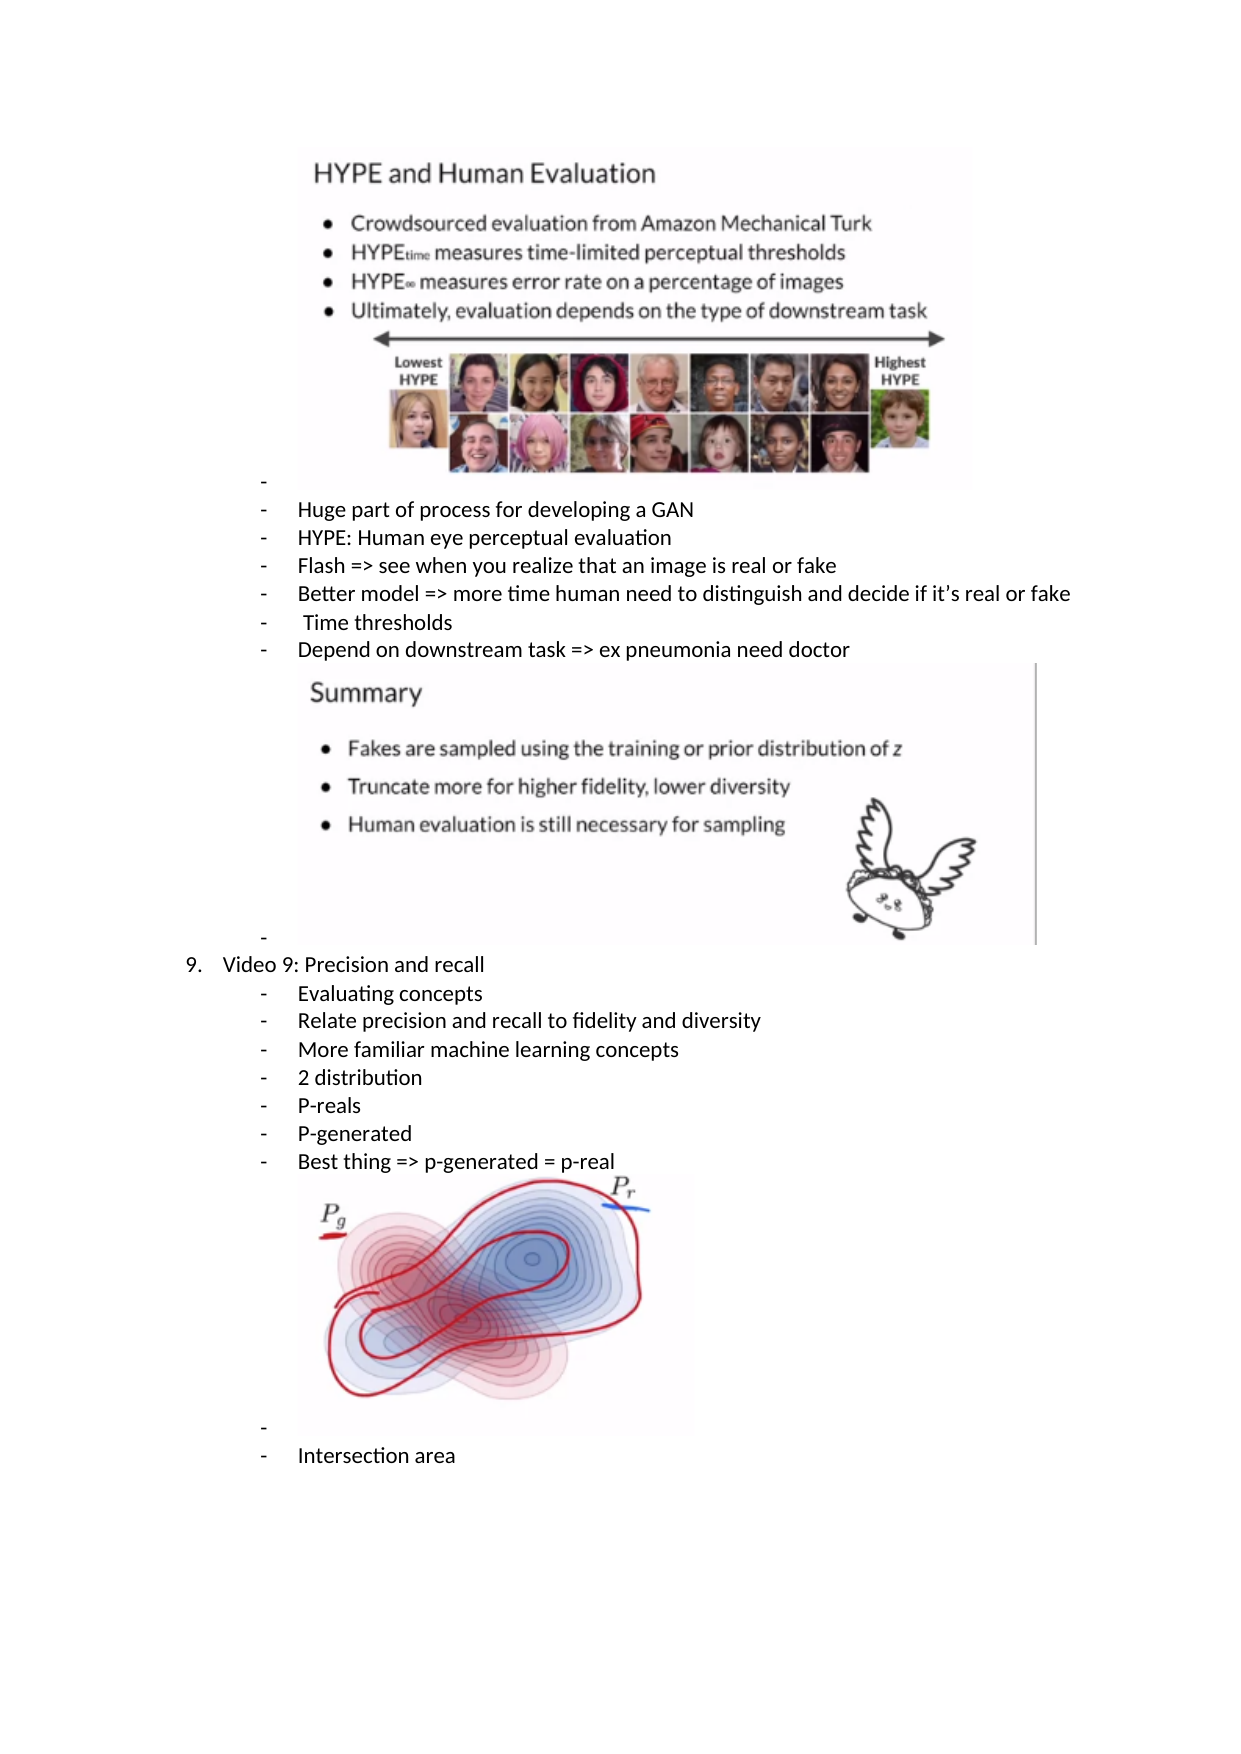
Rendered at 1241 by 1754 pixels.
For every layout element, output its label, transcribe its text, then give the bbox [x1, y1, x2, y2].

list Flash => see when you realize that an image is real or fake [260, 552, 1093, 579]
list Evaluating concepts [260, 979, 1093, 1007]
list Relate precision and recall to fidelity and diversity [260, 1007, 1093, 1035]
list P-reals [260, 1091, 1093, 1119]
picture [297, 1174, 695, 1436]
list Best thing => p-generated = p-real [260, 1147, 1093, 1175]
list P-generated [260, 1119, 1093, 1147]
list Intersection area [260, 1441, 1093, 1469]
picture [297, 663, 1037, 945]
list 2 distribution [260, 1063, 1093, 1091]
list Better model => more time human need to distinguish and decide if it’s real or fake [260, 579, 1093, 608]
picture [297, 147, 973, 490]
list Huge part of process for developing a GAN [260, 496, 1093, 523]
list HYPE: Human eye perceptual evaluation [260, 523, 1093, 552]
list Depend on downstream task => ex pneumonia need doctor [260, 636, 1093, 664]
list Video 9: Precision and recall [185, 951, 1093, 979]
list Time thresholds [260, 608, 1093, 636]
list More familiar machine learning concepts [260, 1035, 1093, 1063]
